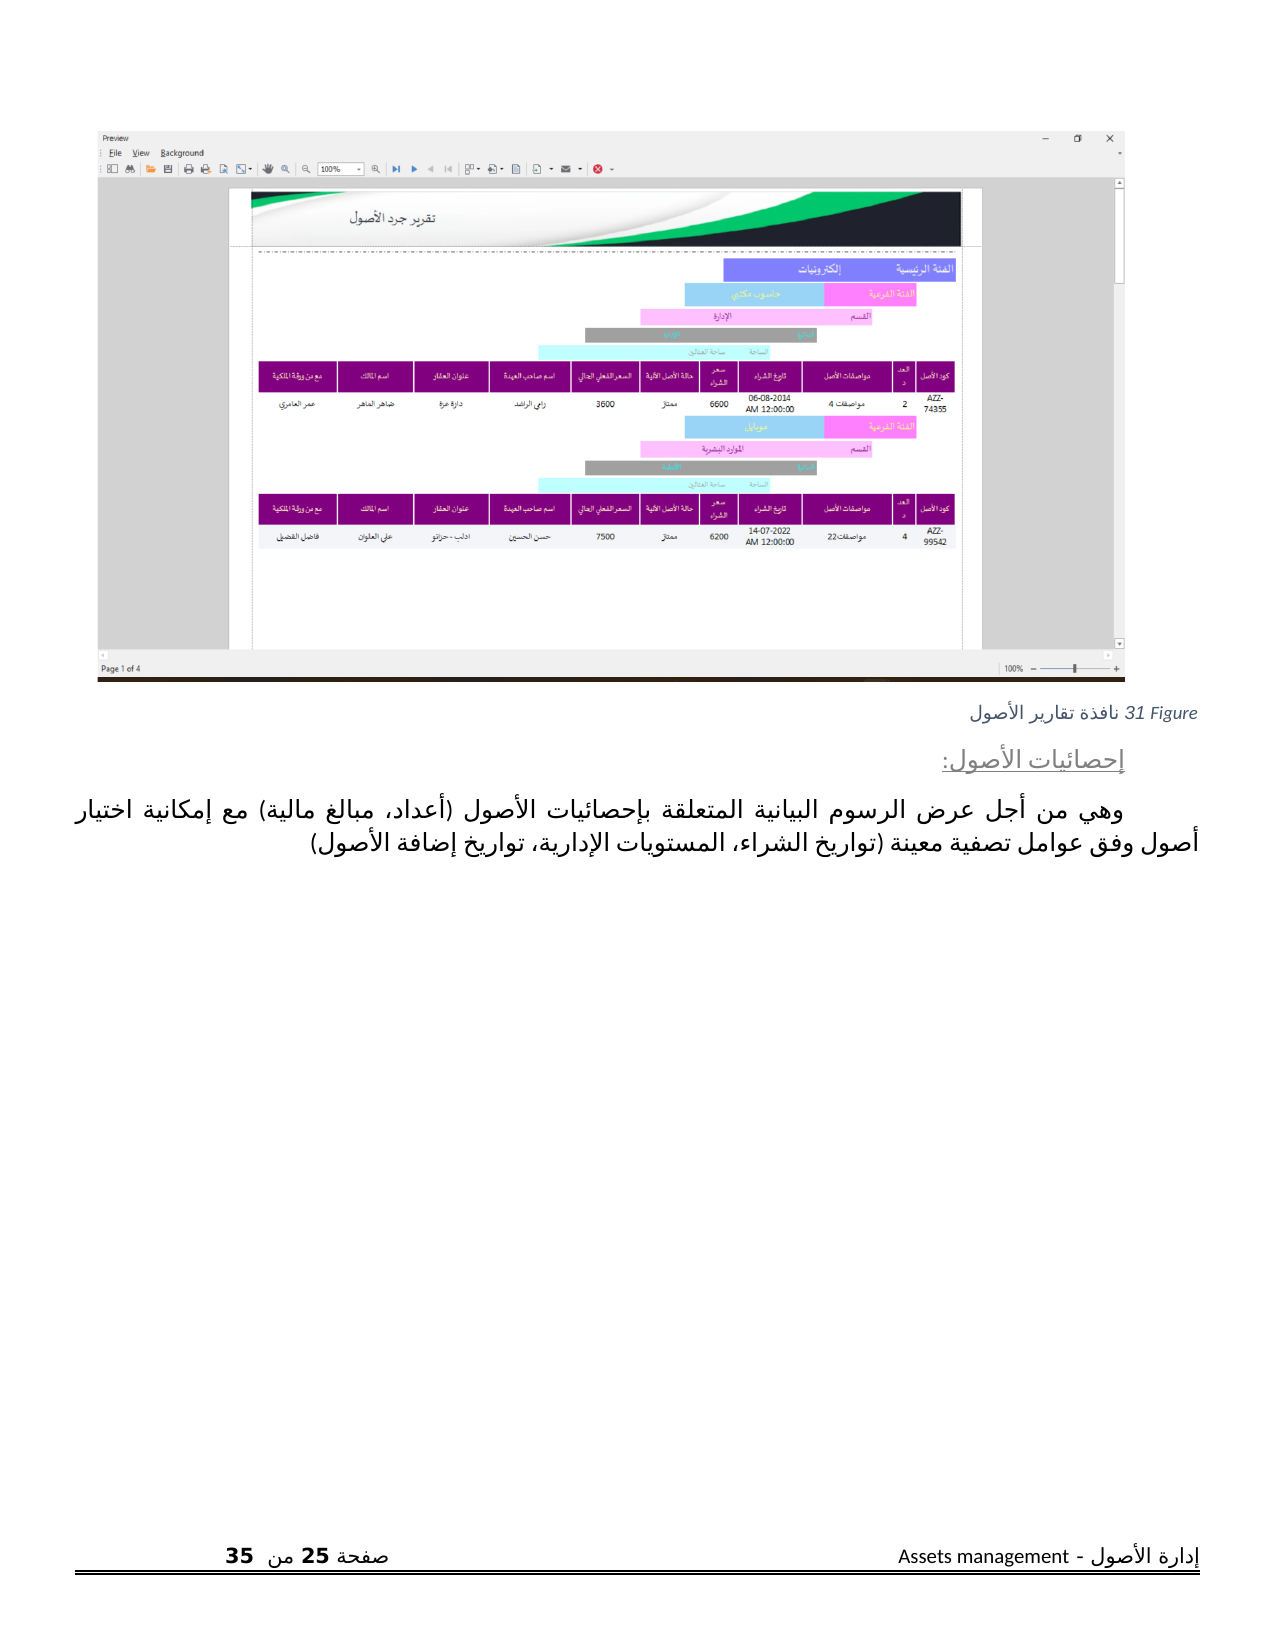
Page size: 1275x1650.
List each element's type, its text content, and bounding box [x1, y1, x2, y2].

picture [97, 131, 1125, 682]
subtitle إحصائيات الأصول: [75, 745, 1200, 775]
text Figure 31 نافذة تقارير الأصول [75, 701, 1200, 724]
text وهي من أجل عرض الرسوم البيانية المتعلقة بإحصائيات الأصول (أعداد، مبالغ مالية) مع إمكانية اختيار أصول وفق عوامل تصفية معينة (تواريخ الشراء، المستويات الإدارية، تواريخ إضافة الأصول) [75, 794, 1200, 858]
